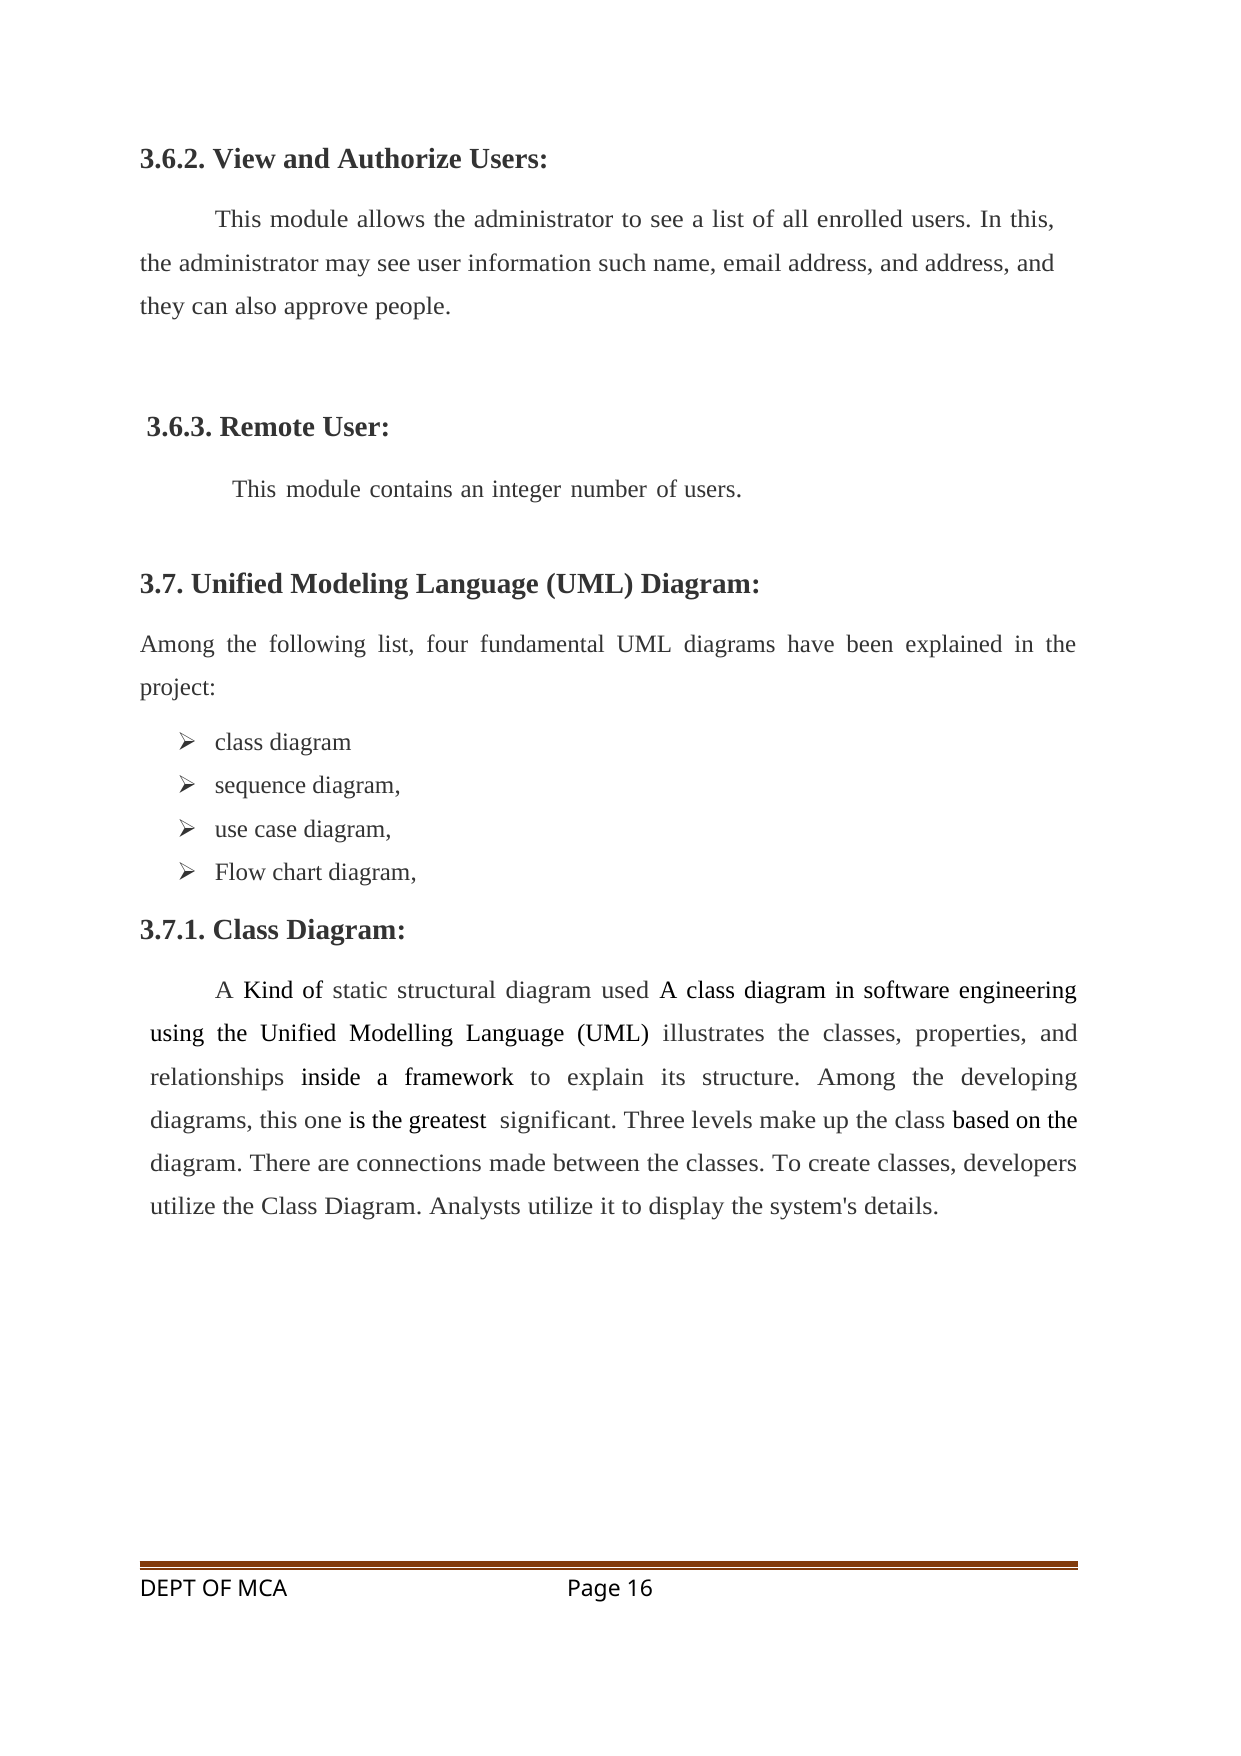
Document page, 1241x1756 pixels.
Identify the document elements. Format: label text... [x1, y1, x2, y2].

text 3.7. Unified Modeling Language (UML) Diagram: [139, 566, 1078, 599]
text This module contains an integer number of users. [232, 472, 1078, 503]
list Flow chart diagram, [177, 857, 1078, 886]
list sequence diagram, [177, 771, 1078, 799]
text A Kind of static structural diagram used A class diagram in software engineering using the Unified Modelling Language (UML) illustrates the classes, properties, and relationships inside a framework to explain its structure. Among the developing diagrams, this one is the greatest significant. Three levels make up the class based on the diagram. There are connections made between the classes. To create classes, developers utilize the Class Diagram. Analysts utilize it to display the system's details. [150, 975, 1078, 1220]
text 3.6.3. Remote User: [139, 409, 1056, 443]
list use case diagram, [177, 814, 1078, 842]
text 3.7.1. Class Diagram: [139, 912, 1078, 946]
text Among the following list, four fundamental UML diagrams have been explained in the project: [139, 629, 1078, 701]
list class diagram [177, 727, 1078, 756]
text This module allows the administrator to see a list of all enrolled users. In this, the administrator may see user information such name, email address, and address, and they can also approve people. [139, 204, 1056, 319]
text 3.6.2. View and Authorize Users: [139, 142, 1056, 175]
